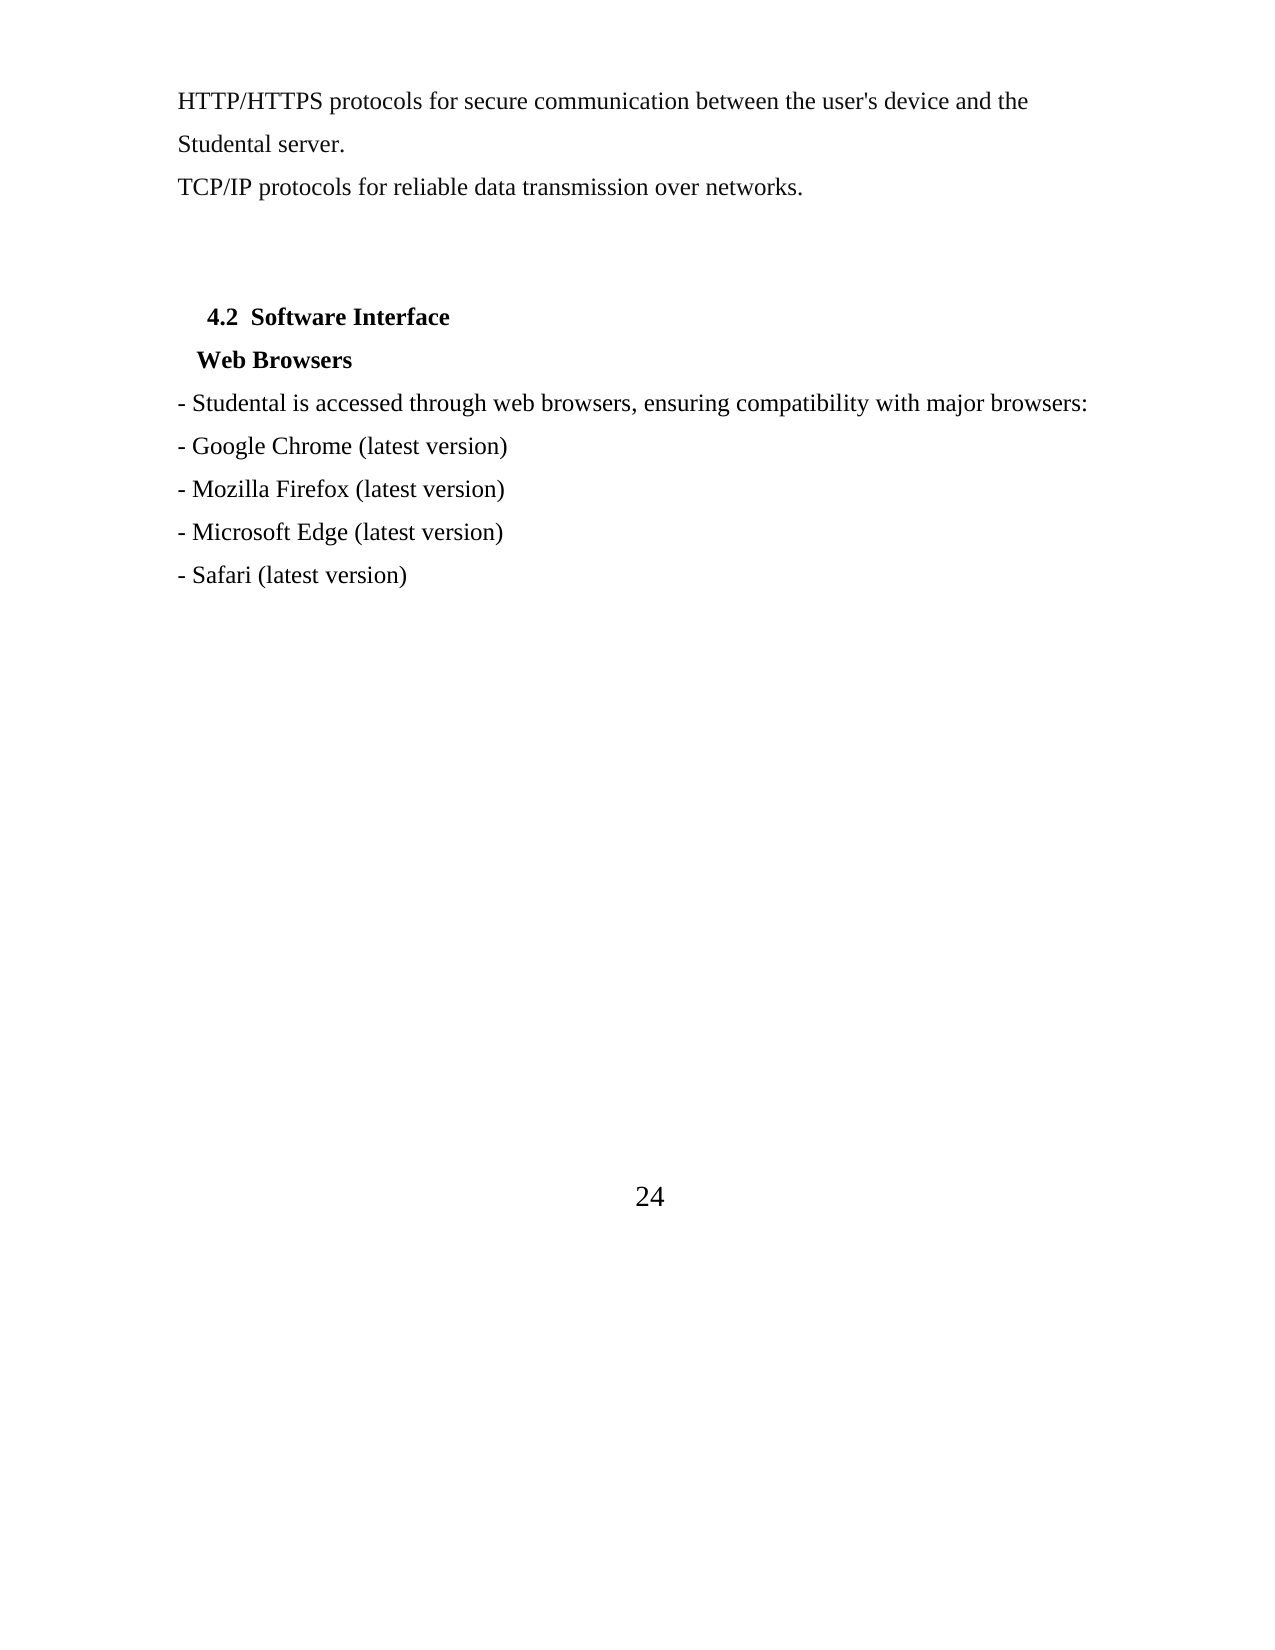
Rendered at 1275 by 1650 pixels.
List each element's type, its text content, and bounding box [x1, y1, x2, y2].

text HTTP/HTTPS protocols for secure communication between the user's device and the Studental server. [177, 86, 1122, 158]
text - Mozilla Firefox (latest version) [177, 474, 1122, 503]
text TCP/IP protocols for reliable data transmission over networks. [177, 172, 1122, 201]
text - Safari (latest version) [177, 561, 1122, 589]
text 24 [177, 1179, 1122, 1212]
text Web Browsers [177, 345, 1122, 374]
text - Studental is accessed through web browsers, ensuring compatibility with major browsers: [177, 388, 1122, 417]
text 4.2 Software Interface [207, 302, 1122, 331]
text - Google Chrome (latest version) [177, 431, 1122, 460]
text - Microsoft Edge (latest version) [177, 517, 1122, 546]
